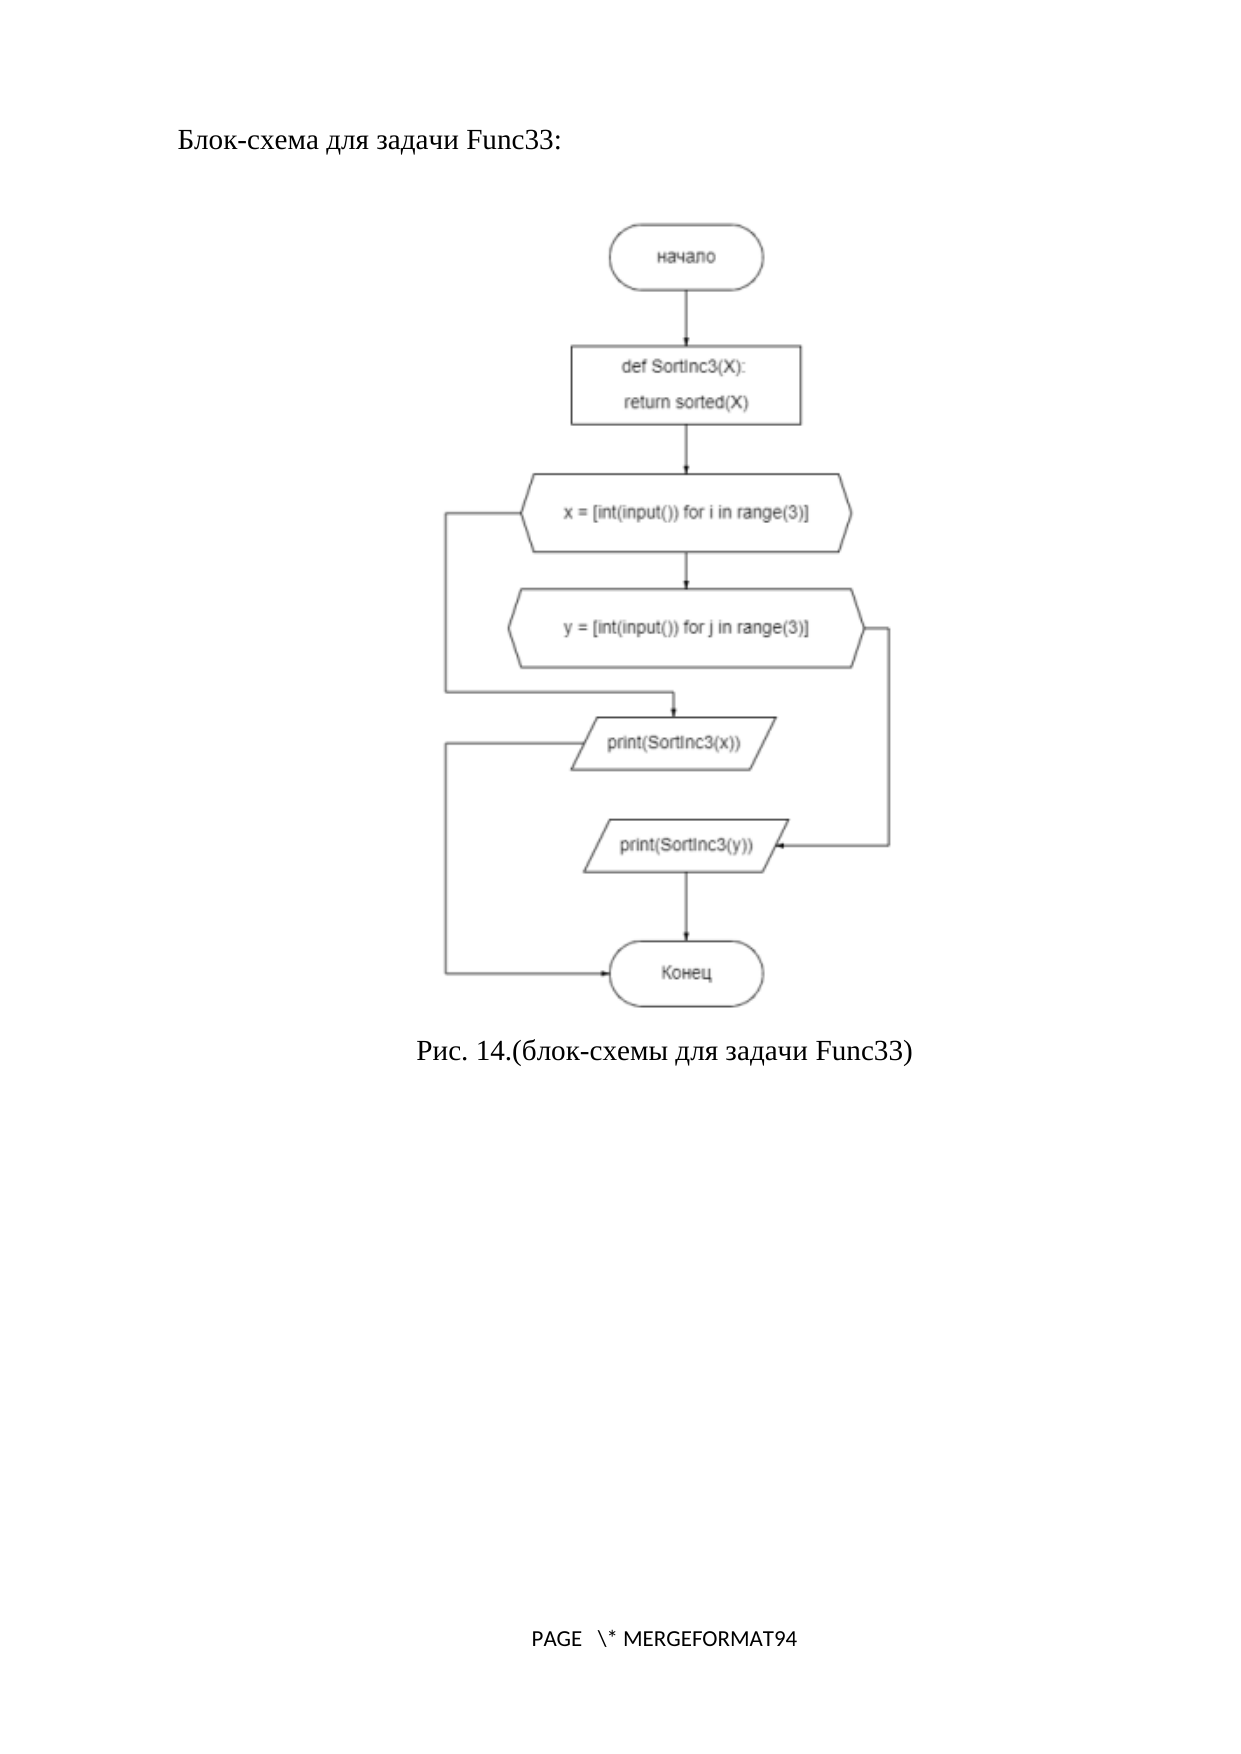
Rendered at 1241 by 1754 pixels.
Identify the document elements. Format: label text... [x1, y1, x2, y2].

subtitle Блок-схема для задачи Func33: [177, 122, 1152, 156]
picture [379, 158, 950, 1029]
text Рис. 14.(блок-схемы для задачи Func33) [177, 1033, 1152, 1067]
